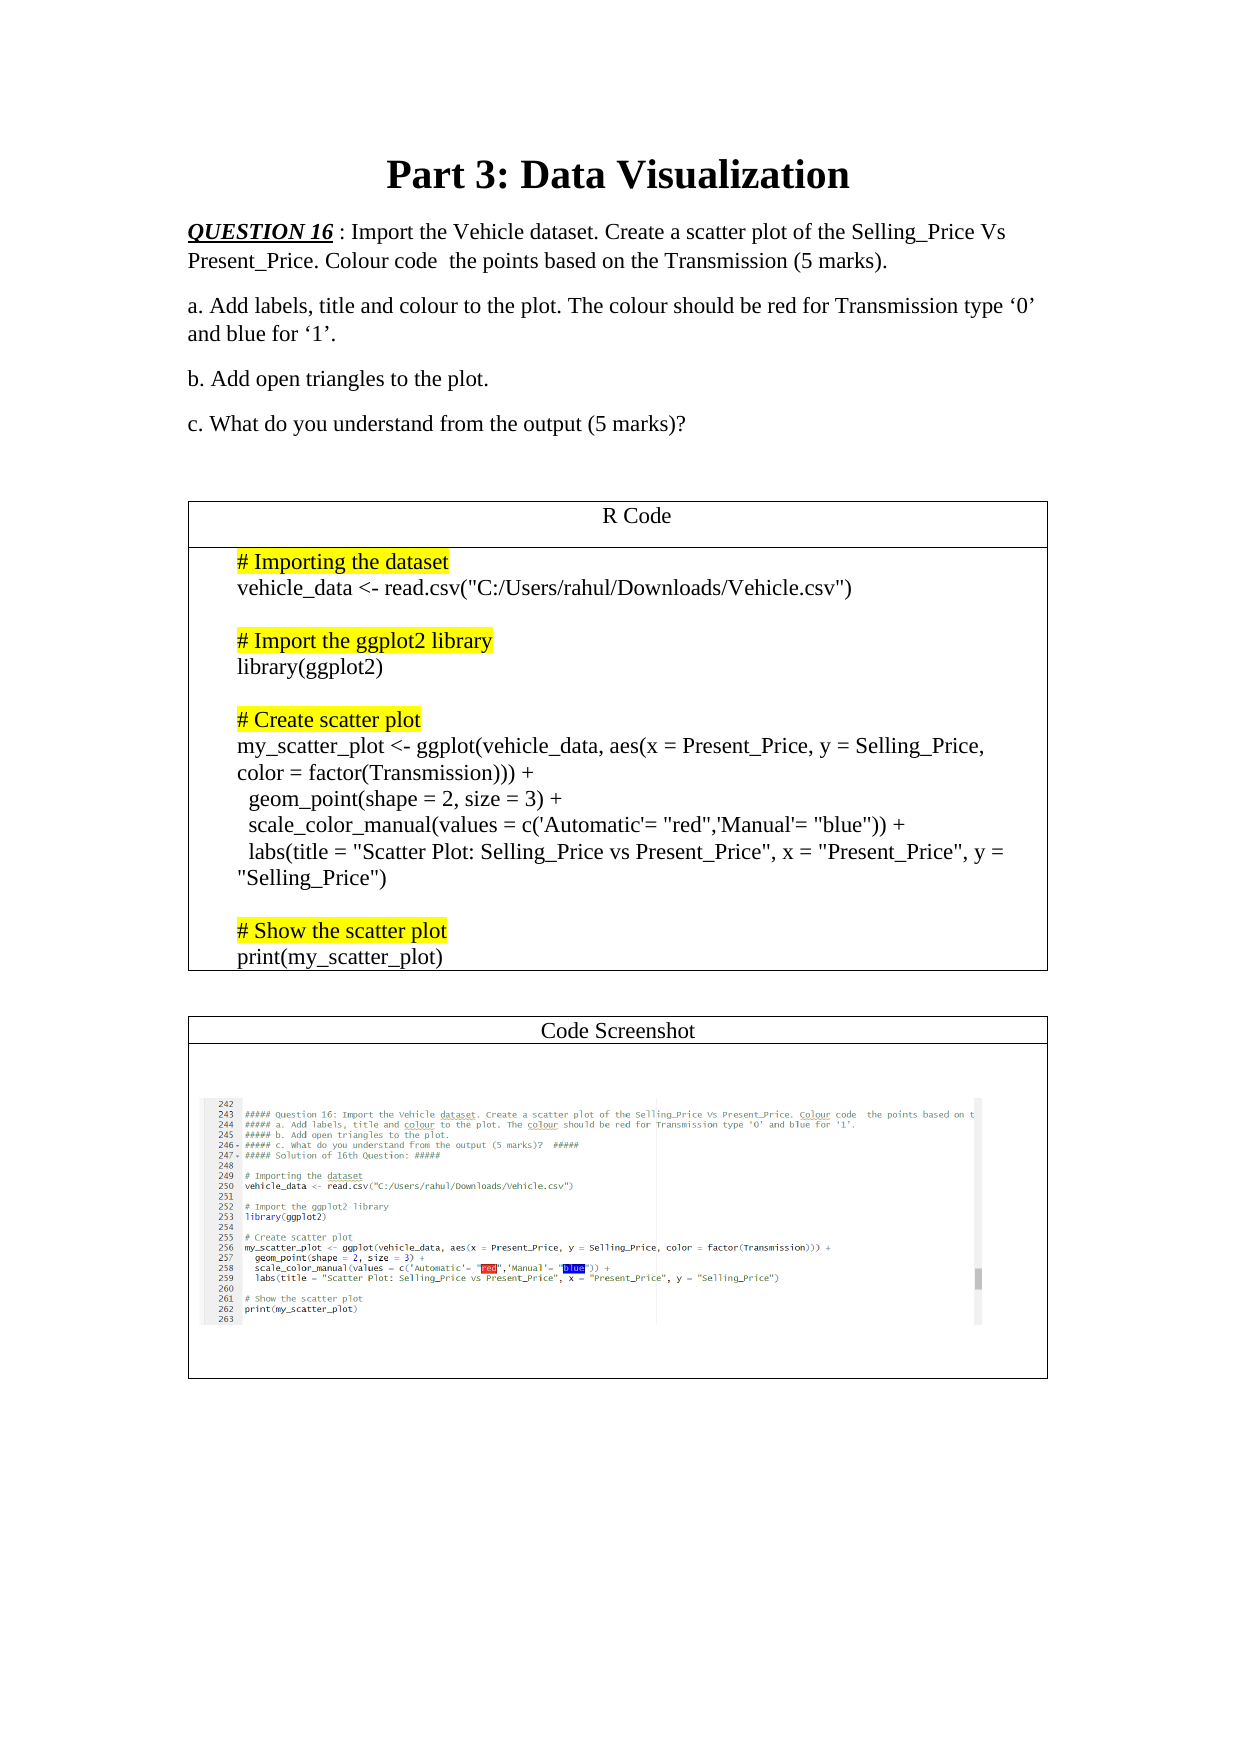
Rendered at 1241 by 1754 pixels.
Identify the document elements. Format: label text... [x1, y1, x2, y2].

table_cell [189, 1044, 1047, 1377]
text c. What do you understand from the output (5 marks)? [187, 411, 1048, 437]
picture [199, 1098, 982, 1325]
text Part 3: Data Visualization [187, 150, 1048, 198]
text a. Add labels, title and colour to the plot. The colour should be red for Transmission type ‘0’ and blue for ‘1’. [187, 292, 1048, 347]
table_header R Code [189, 502, 1047, 547]
text QUESTION 16 : Import the Vehicle dataset. Create a scatter plot of the Selling_Price Vs Present_Price. Colour code the points based on the Transmission (5 marks). [187, 218, 1048, 273]
table_cell # Importing the dataset vehicle_data <- read.csv("C:/Users/rahul/Downloads/Vehicle.csv") # Import the ggplot2 library library(ggplot2) # Create scatter plot my_scatter_plot <- ggplot(vehicle_data, aes(x = Present_Price, y = Selling_Price, color = factor(Transmission))) + geom_point(shape = 2, size = 3) + scale_color_manual(values = c('Automatic'= "red",'Manual'= "blue")) + labs(title = "Scatter Plot: Selling_Price vs Present_Price", x = "Present_Price", y = "Selling_Price") # Show the scatter plot print(my_scatter_plot) [189, 548, 1047, 969]
table_header Code Screenshot [189, 1017, 1047, 1043]
text b. Add open triangles to the plot. [187, 365, 1048, 392]
